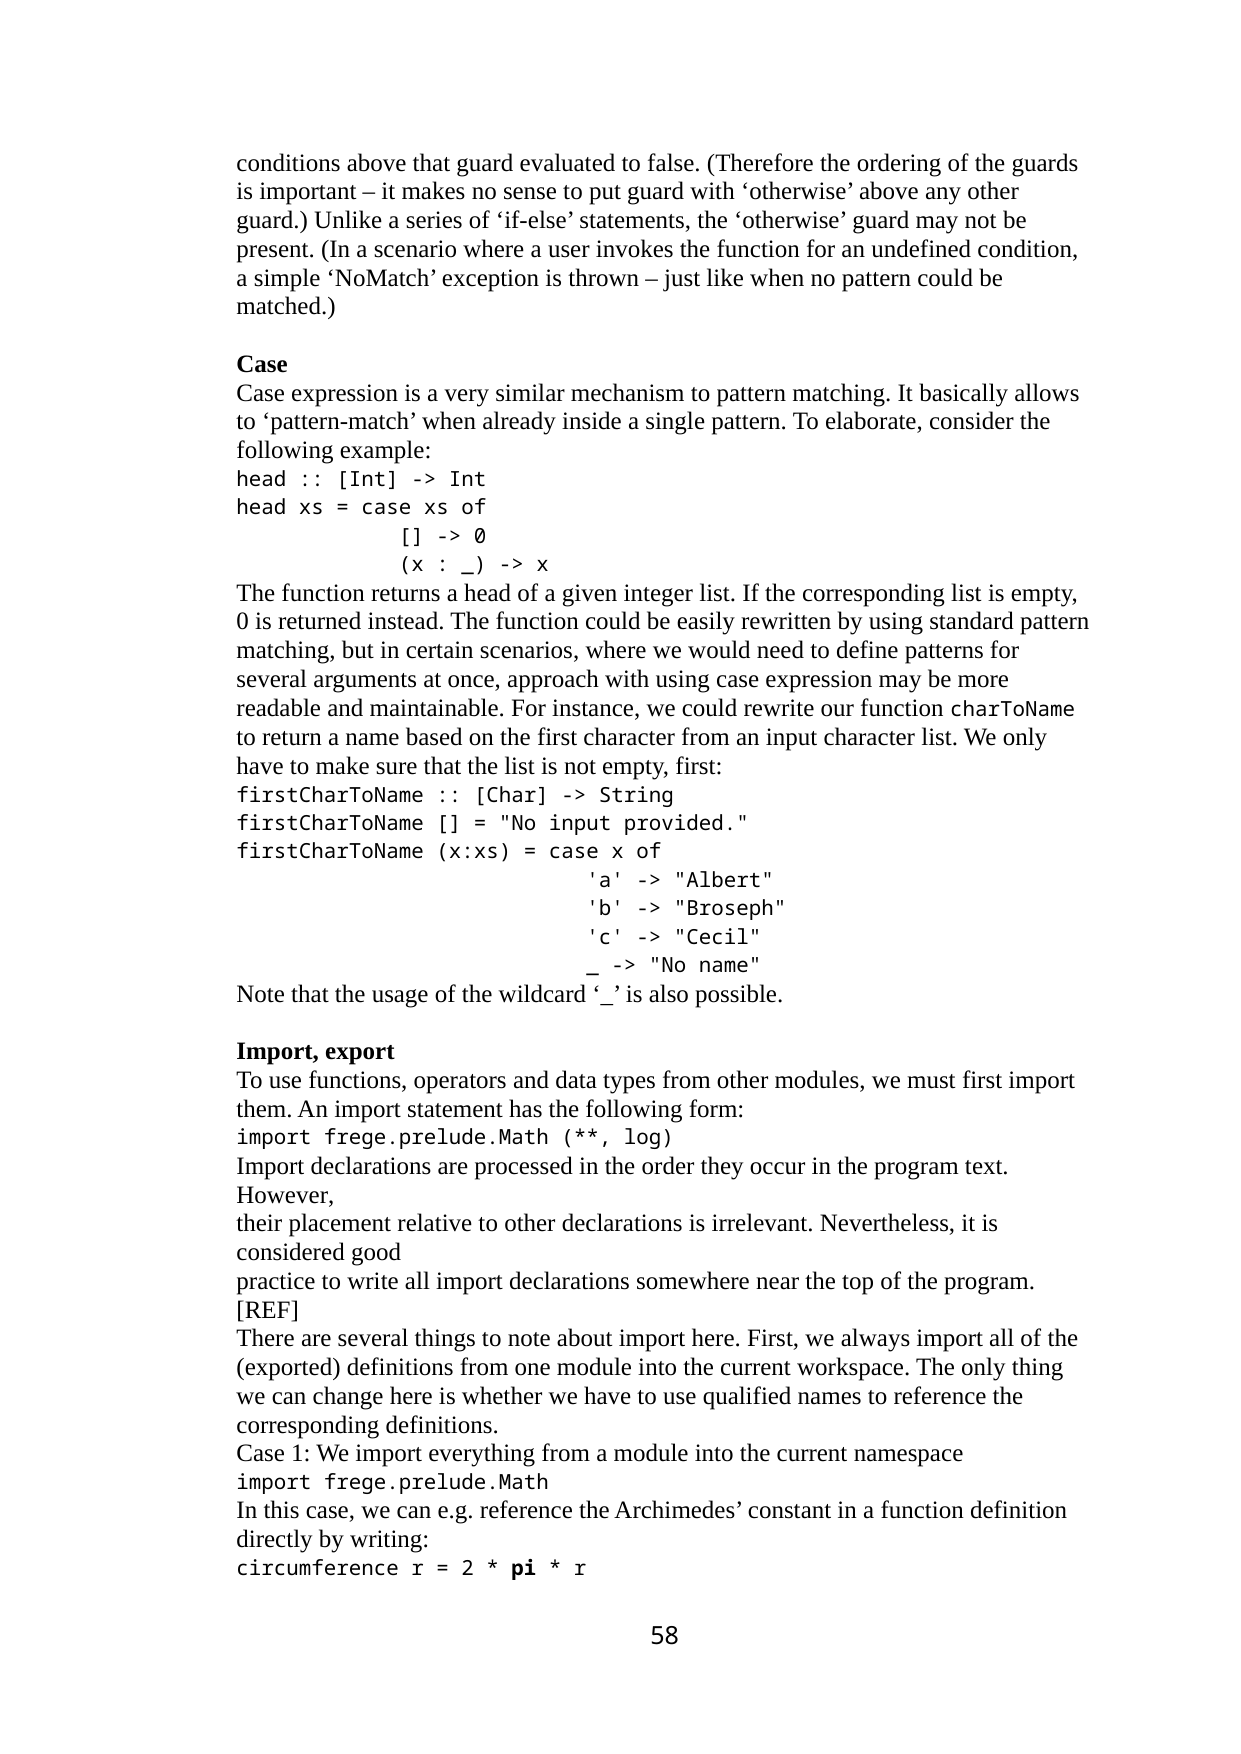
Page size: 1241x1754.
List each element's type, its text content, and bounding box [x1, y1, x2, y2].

text import frege.prelude.Math (**, log) [236, 1122, 1092, 1151]
text head :: [Int] -> Int [236, 464, 1092, 492]
text firstCharToName :: [Char] -> String [236, 780, 1092, 808]
text import frege.prelude.Math [236, 1467, 1092, 1496]
text (x : _) -> x [236, 549, 1092, 578]
text In this case, we can e.g. reference the Archimedes’ constant in a function definition directly by writing: [236, 1496, 1092, 1553]
text _ -> "No name" [236, 950, 1092, 979]
text Note that the usage of the wildcard ‘_’ is also possible. [236, 979, 1092, 1007]
text firstCharToName [] = "No input provided." [236, 808, 1092, 837]
text Case [236, 349, 1092, 378]
text The function returns a head of a given integer list. If the corresponding list is empty, 0 is returned instead. The function could be easily rewritten by using standard pattern matching, but in certain scenarios, where we would need to define patterns for several arguments at once, approach with using case expression may be more readable and maintainable. For instance, we could rewrite our function charToName to return a name based on the first character from an input character list. We only have to make sure that the list is not empty, first: [236, 578, 1092, 780]
text There are several things to note about import here. First, we always import all of the (exported) definitions from one module into the current workspace. The only thing we can change here is whether we have to use qualified names to reference the corresponding definitions. [236, 1323, 1092, 1438]
text their placement relative to other declarations is irrelevant. Nevertheless, it is considered good [236, 1208, 1092, 1266]
text To use functions, operators and data types from other modules, we must first import them. An import statement has the following form: [236, 1065, 1092, 1122]
text firstCharToName (x:xs) = case x of [236, 837, 1092, 865]
text 'b' -> "Broseph" [236, 893, 1092, 922]
text circumference r = 2 * pi * r [236, 1553, 1092, 1582]
text 'a' -> "Albert" [236, 865, 1092, 893]
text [236, 148, 1092, 320]
text Case 1: We import everything from a module into the current namespace [236, 1438, 1092, 1467]
text practice to write all import declarations somewhere near the top of the program.[REF] [236, 1266, 1092, 1323]
text Import, export [236, 1036, 1092, 1065]
text Case expression is a very similar mechanism to pattern matching. It basically allows to ‘pattern-match’ when already inside a single pattern. To elaborate, consider the following example: [236, 378, 1092, 464]
text 'c' -> "Cecil" [236, 922, 1092, 950]
text Import declarations are processed in the order they occur in the program text. However, [236, 1151, 1092, 1208]
text head xs = case xs of [236, 492, 1092, 521]
text [] -> 0 [236, 521, 1092, 549]
